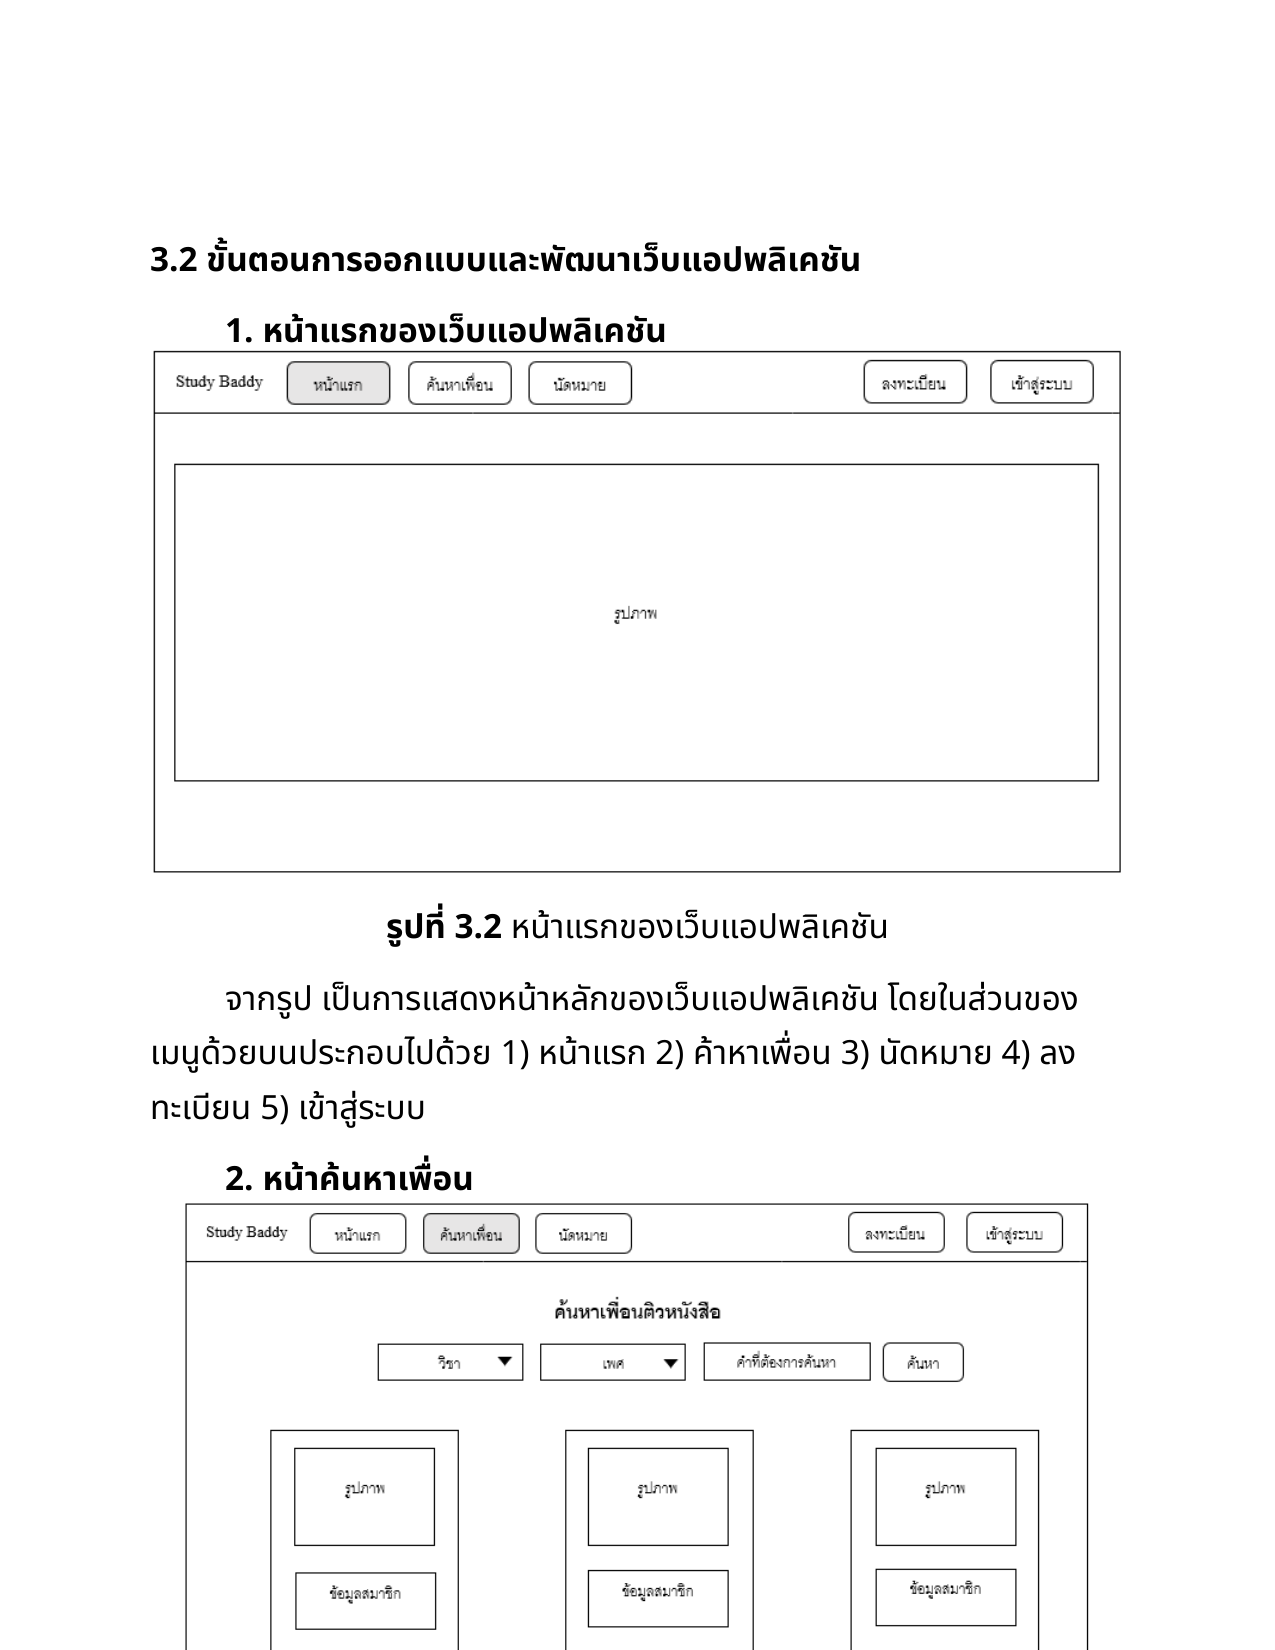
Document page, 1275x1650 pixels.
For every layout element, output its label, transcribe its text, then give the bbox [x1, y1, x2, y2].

picture [182, 1201, 1093, 1650]
text 3.2 ขั้นตอนการออกแบบและพัฒนาเว็บแอปพลิเคชัน [150, 236, 1125, 286]
text รูปที่ 3.2 หน้าแรกของเว็บแอปพลิเคชัน [150, 903, 1125, 954]
text 1. หน้าแรกของเว็บแอปพลิเคชัน [150, 307, 1125, 346]
picture [150, 346, 1125, 879]
text 2. หน้าค้นหาเพื่อน [150, 1155, 1125, 1205]
text จากรูป เป็นการแสดงหน้าหลักของเว็บแอปพลิเคชัน โดยในส่วนของเมนูด้วยบนประกอบไปด้วย 1) หน้าแรก 2) ค้าหาเพื่อน 3) นัดหมาย 4) ลงทะเบียน 5) เข้าสู่ระบบ [150, 974, 1125, 1134]
